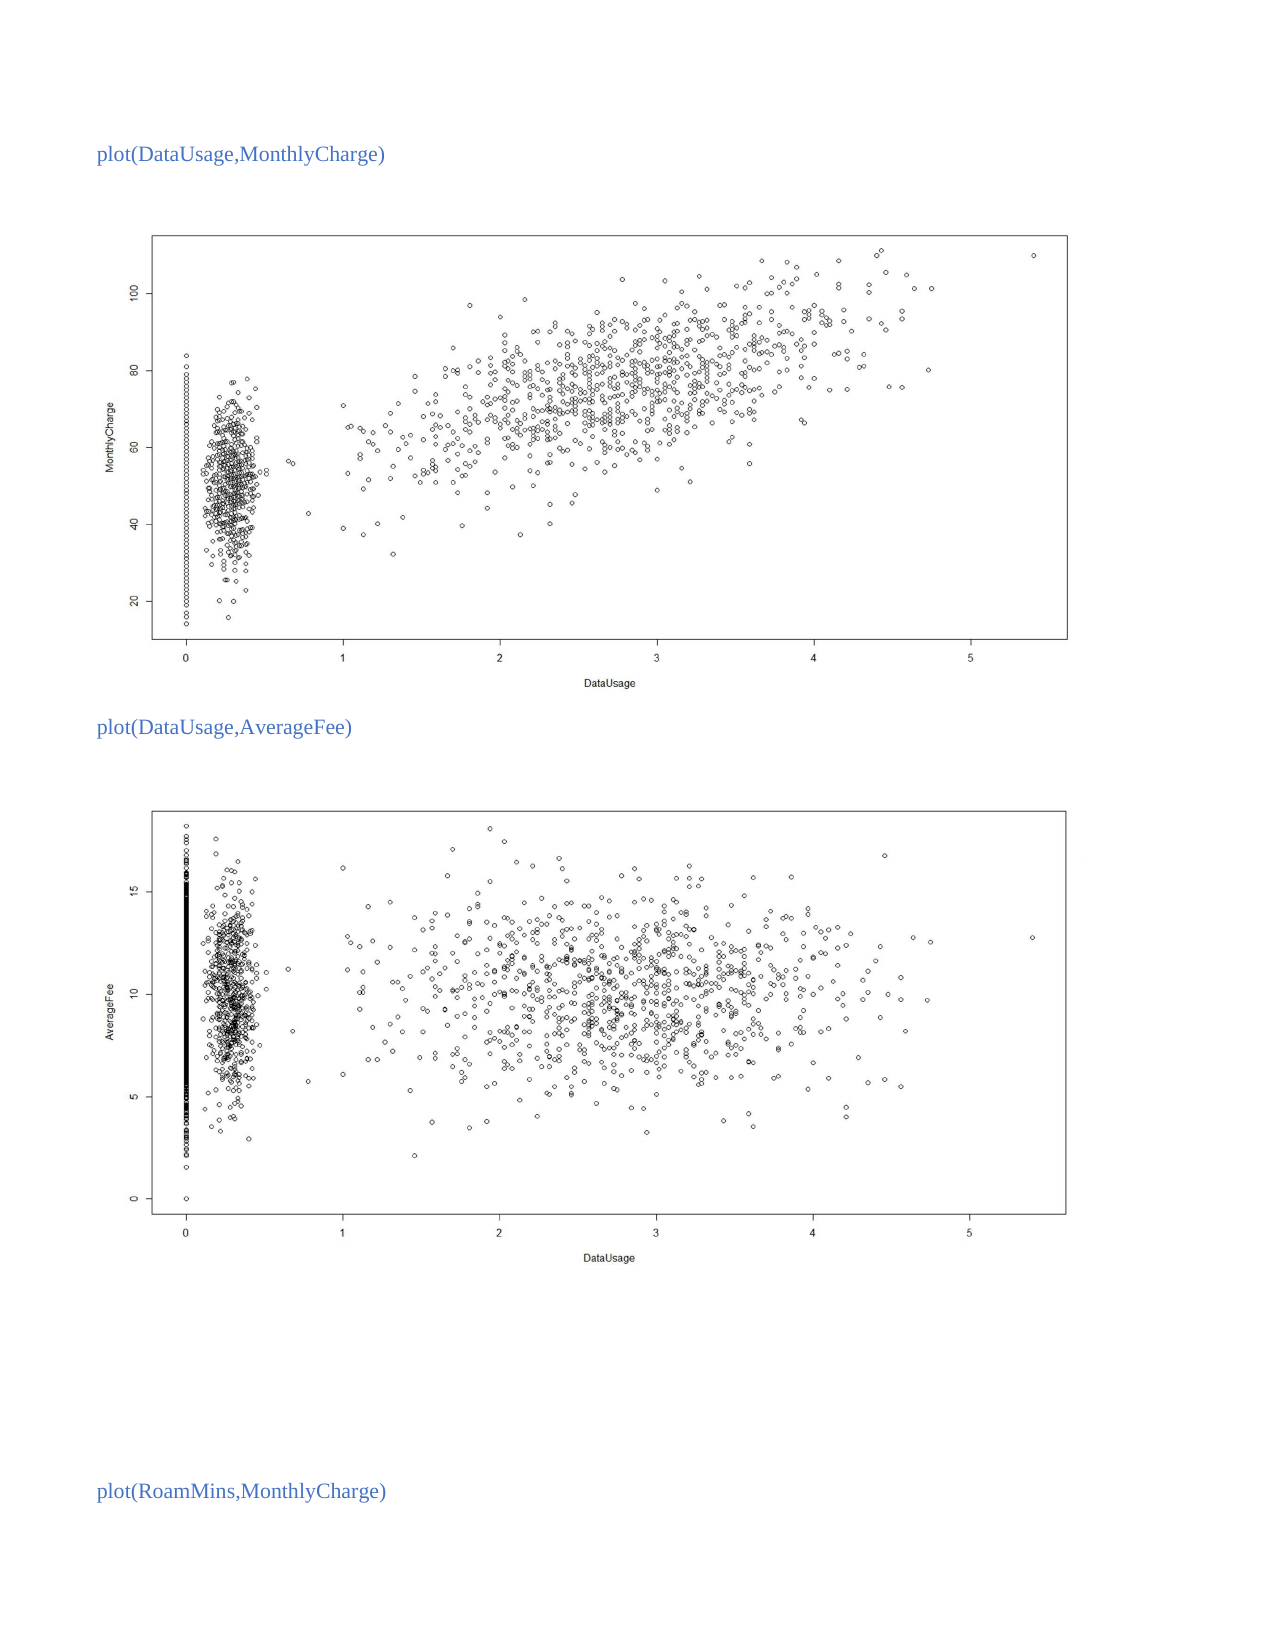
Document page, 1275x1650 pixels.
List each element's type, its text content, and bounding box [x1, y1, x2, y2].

picture [102, 753, 1088, 1276]
text plot(RoamMins,MonthlyCharge) [97, 1478, 761, 1503]
text plot(DataUsage,AverageFee) [97, 714, 761, 739]
text plot(DataUsage,MonthlyCharge) [97, 141, 761, 166]
picture [102, 180, 1088, 701]
